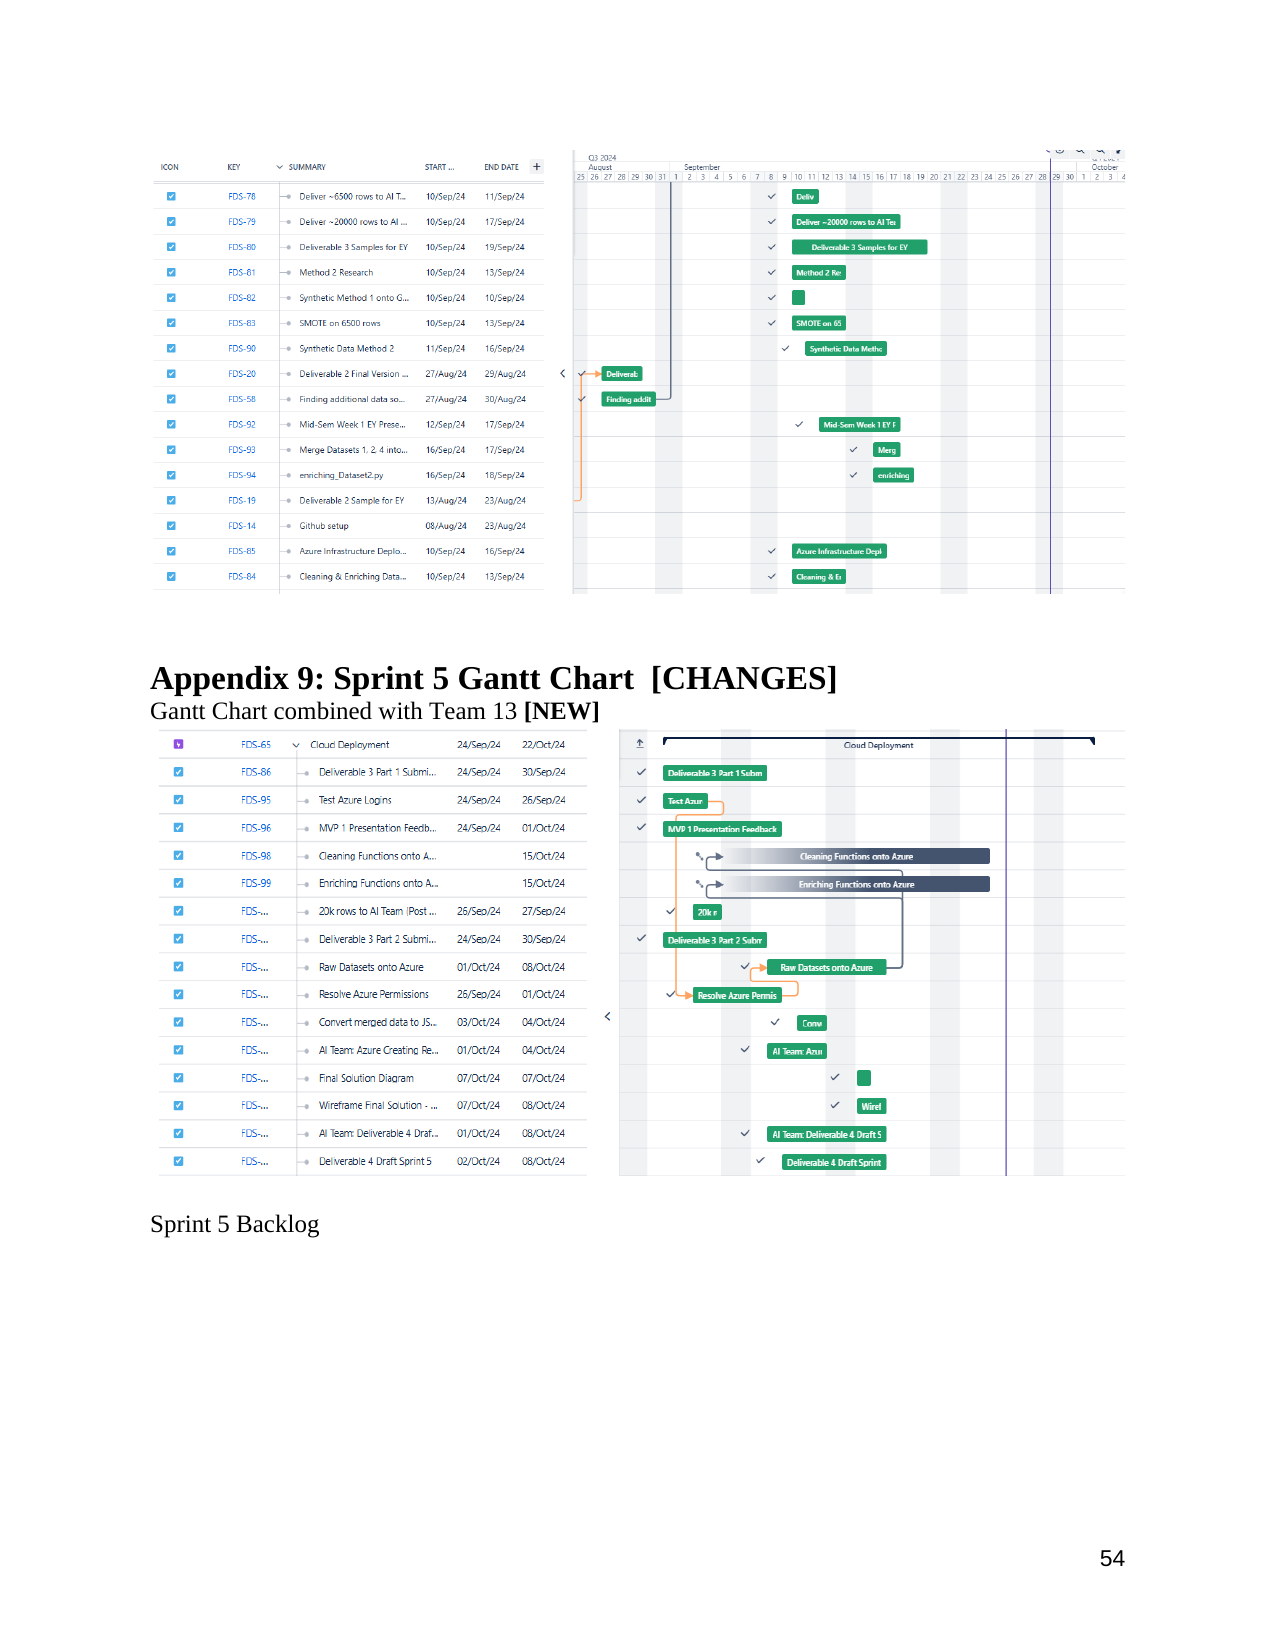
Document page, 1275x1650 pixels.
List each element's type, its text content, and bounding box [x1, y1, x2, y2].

text Gantt Chart combined with Team 13 [NEW] [150, 696, 1125, 725]
subtitle Appendix 9: Sprint 5 Gantt Chart [CHANGES] [150, 658, 1125, 696]
picture [150, 729, 1125, 1176]
picture [150, 150, 1125, 594]
text Sprint 5 Backlog [150, 1209, 1125, 1238]
